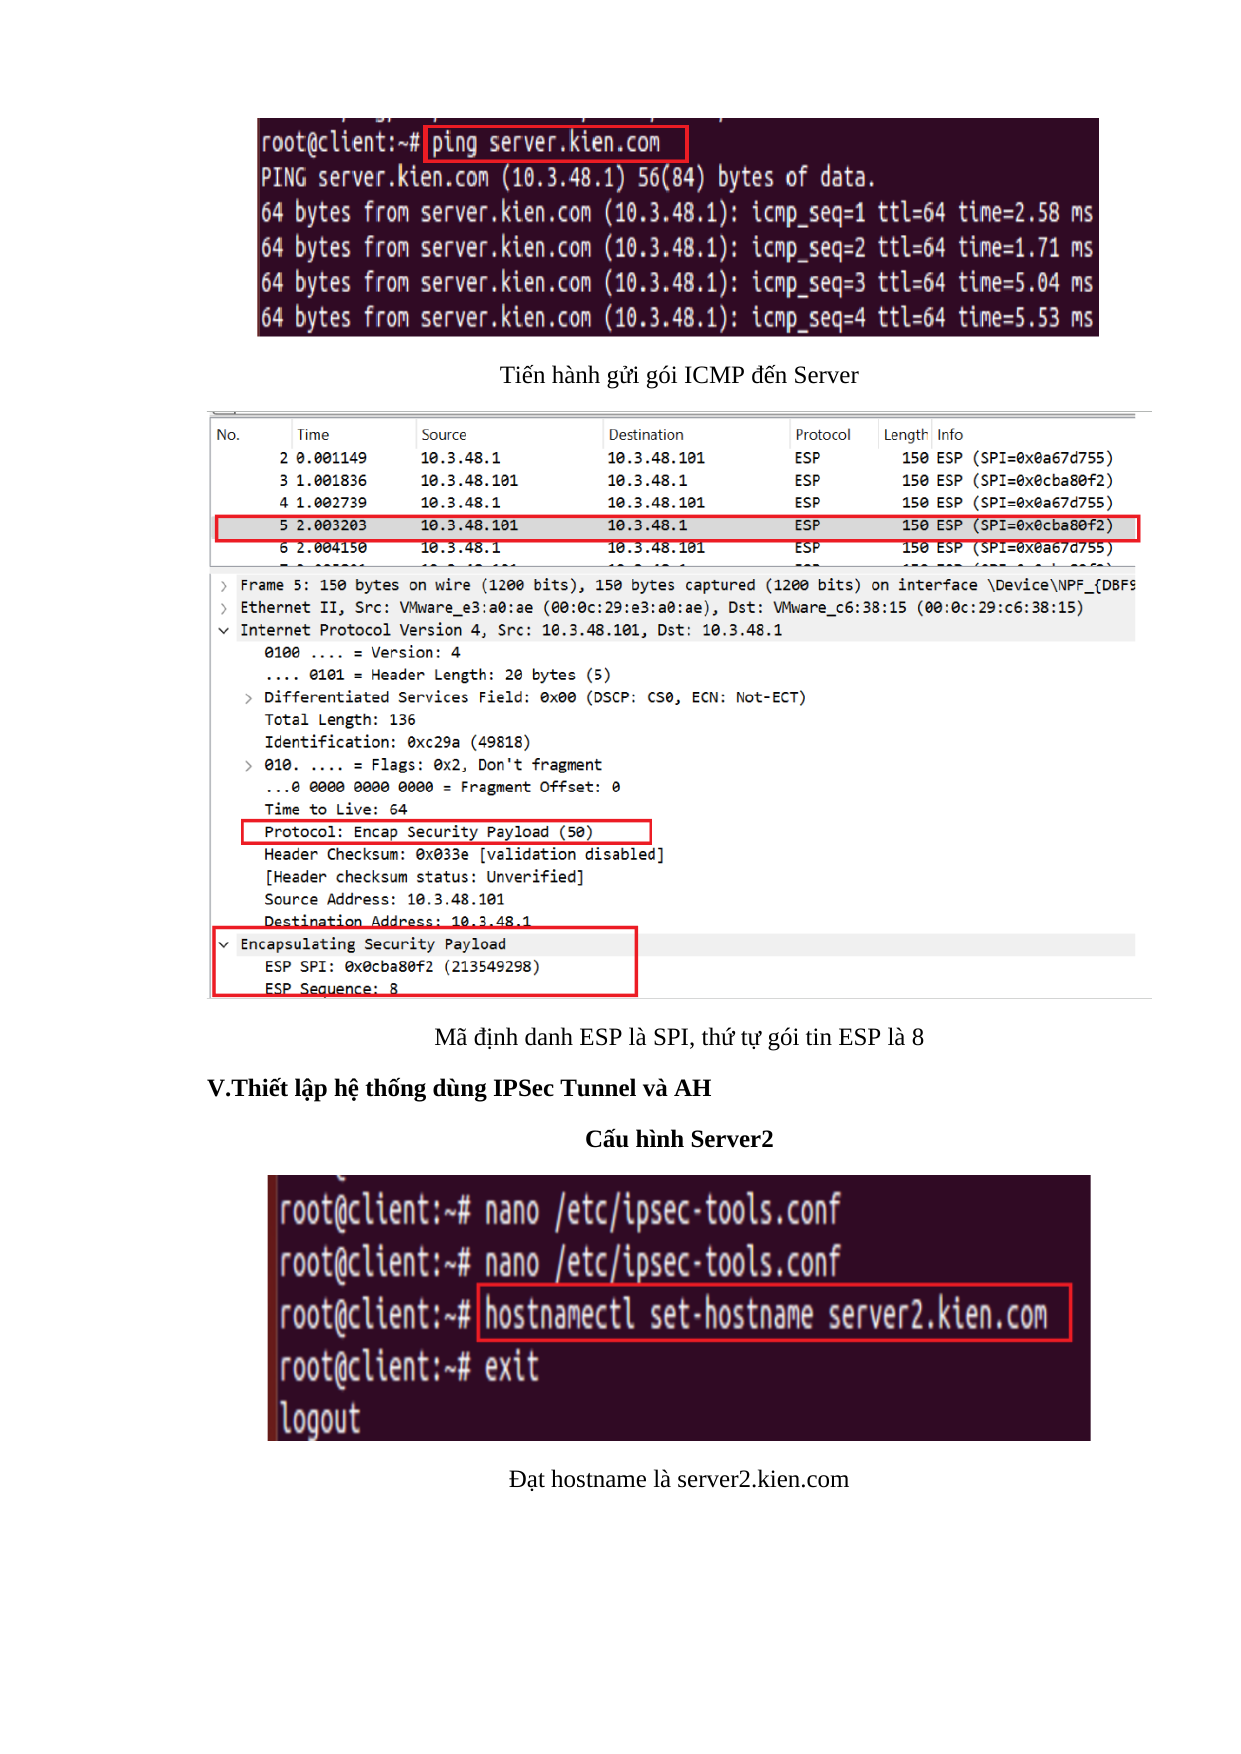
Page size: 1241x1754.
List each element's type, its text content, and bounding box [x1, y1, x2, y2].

text Mã định danh ESP là SPI, thứ tự gói tin ESP là 8 [207, 1022, 1152, 1050]
picture [267, 1175, 1091, 1441]
text Cấu hình Server2 [207, 1124, 1152, 1153]
text Đạt hostname là server2.kien.com [207, 1464, 1152, 1493]
text Tiến hành gửi gói ICMP đến Server [207, 360, 1152, 389]
text V.Thiết lập hệ thống dùng IPSec Tunnel và AH [207, 1073, 1152, 1102]
picture [257, 118, 1102, 337]
picture [206, 411, 1152, 999]
